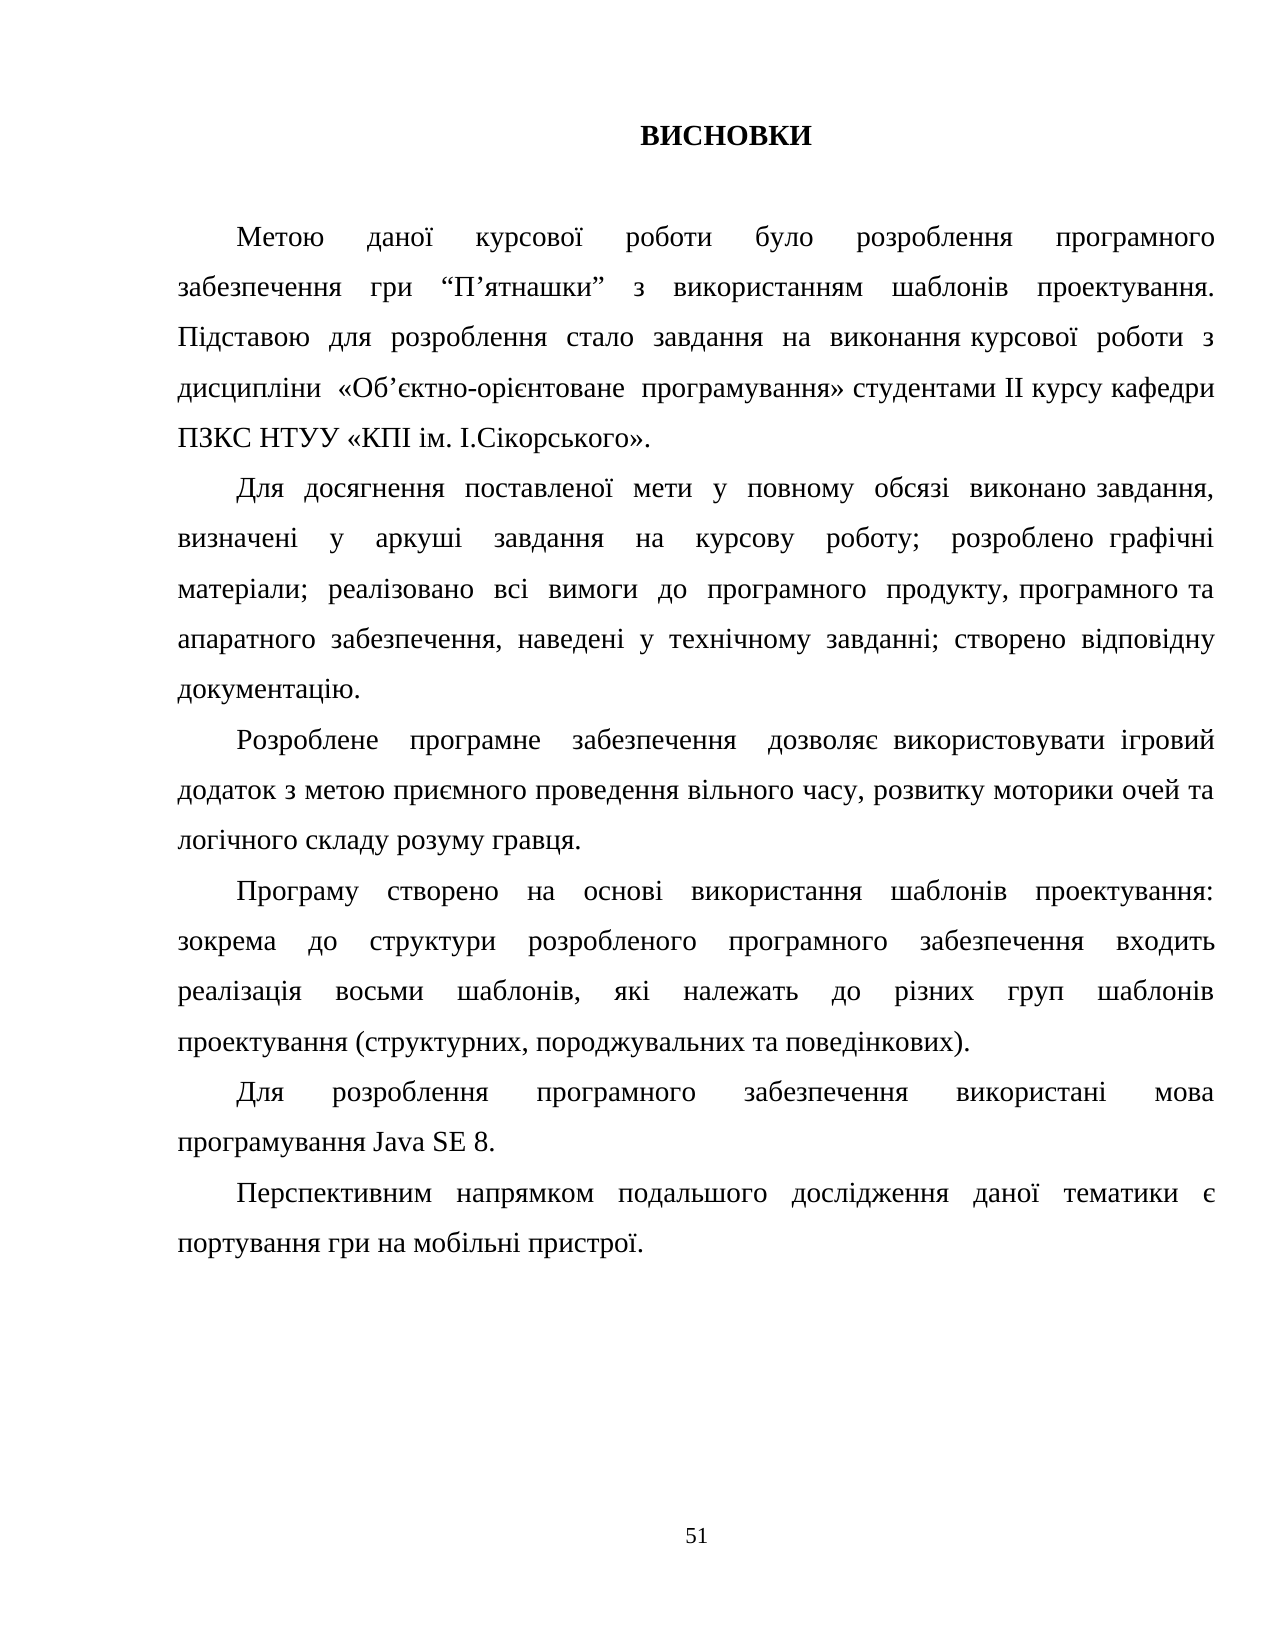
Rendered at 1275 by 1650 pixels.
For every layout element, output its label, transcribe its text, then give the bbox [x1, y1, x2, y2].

text Перспективним напрямком подальшого дослідження даної тематики є портування гри на мобільні пристрої. [177, 1175, 1216, 1258]
text ВИСНОВКИ [177, 118, 1216, 152]
text Для досягнення поставленої мети у повному обсязі виконано завдання, визначені у аркуші завдання на курсову роботу; розроблено графічні матеріали; реалізовано всі вимоги до програмного продукту, програмного та апаратного забезпечення, наведені у технічному завданні; створено відповідну документацію. [177, 470, 1216, 705]
text Розроблене програмне забезпечення дозволяє використовувати ігровий додаток з метою приємного проведення вільного часу, розвитку моторики очей та логічного складу розуму гравця. [177, 722, 1216, 856]
text Для розроблення програмного забезпечення використані мова програмування Java SE 8. [177, 1074, 1216, 1158]
text Метою даної курсової роботи було розроблення програмного забезпечення гри “П’ятнашки” з використанням шаблонів проектування. Підставою для розроблення стало завдання на виконання курсової роботи з дисципліни «Об’єктно-орієнтоване програмування» студентами ІІ курсу кафедри ПЗКС НТУУ «КПІ ім. І.Сікорського». [177, 219, 1216, 453]
text Програму створено на основі використання шаблонів проектування: зокрема до структури розробленого програмного забезпечення входить реалізація восьми шаблонів, які належать до різних груп шаблонів проектування (структурних, породжувальних та поведінкових). [177, 873, 1216, 1057]
